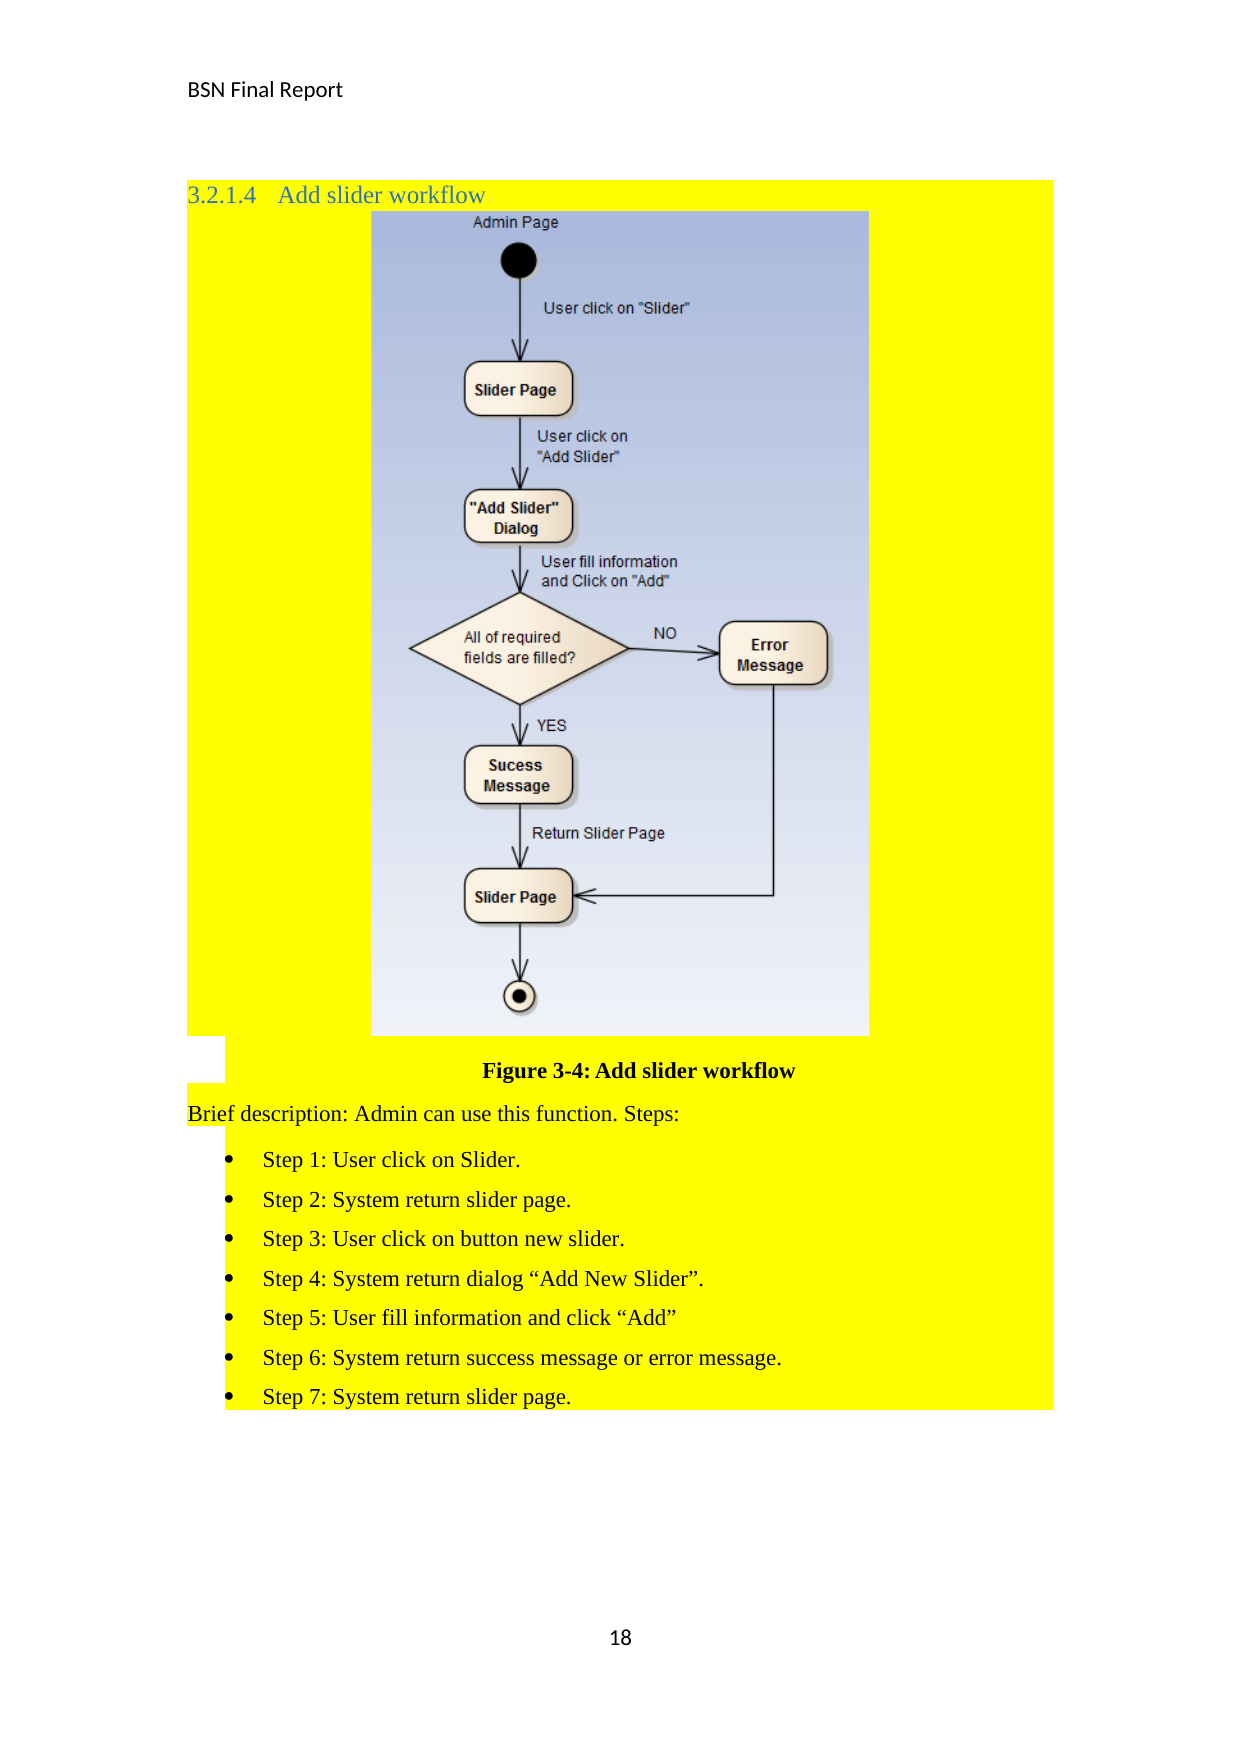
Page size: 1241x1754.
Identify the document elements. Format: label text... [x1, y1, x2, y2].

text Brief description: Admin can use this function. Steps: [187, 1099, 1053, 1126]
list Step 3: User click on button new slider. [225, 1225, 1053, 1252]
picture [371, 211, 869, 1036]
list Step 5: User fill information and click “Add” [225, 1304, 1053, 1331]
subtitle Add slider workflow [187, 180, 1053, 209]
list Step 6: System return success message or error message. [225, 1344, 1053, 1370]
list Step 7: System return slider page. [225, 1383, 1053, 1410]
text Add slider workflow [225, 1057, 1053, 1083]
list Step 2: System return slider page. [225, 1186, 1053, 1212]
list Step 1: User click on Slider. [225, 1146, 1053, 1173]
list Step 4: System return dialog “Add New Slider”. [225, 1265, 1053, 1291]
